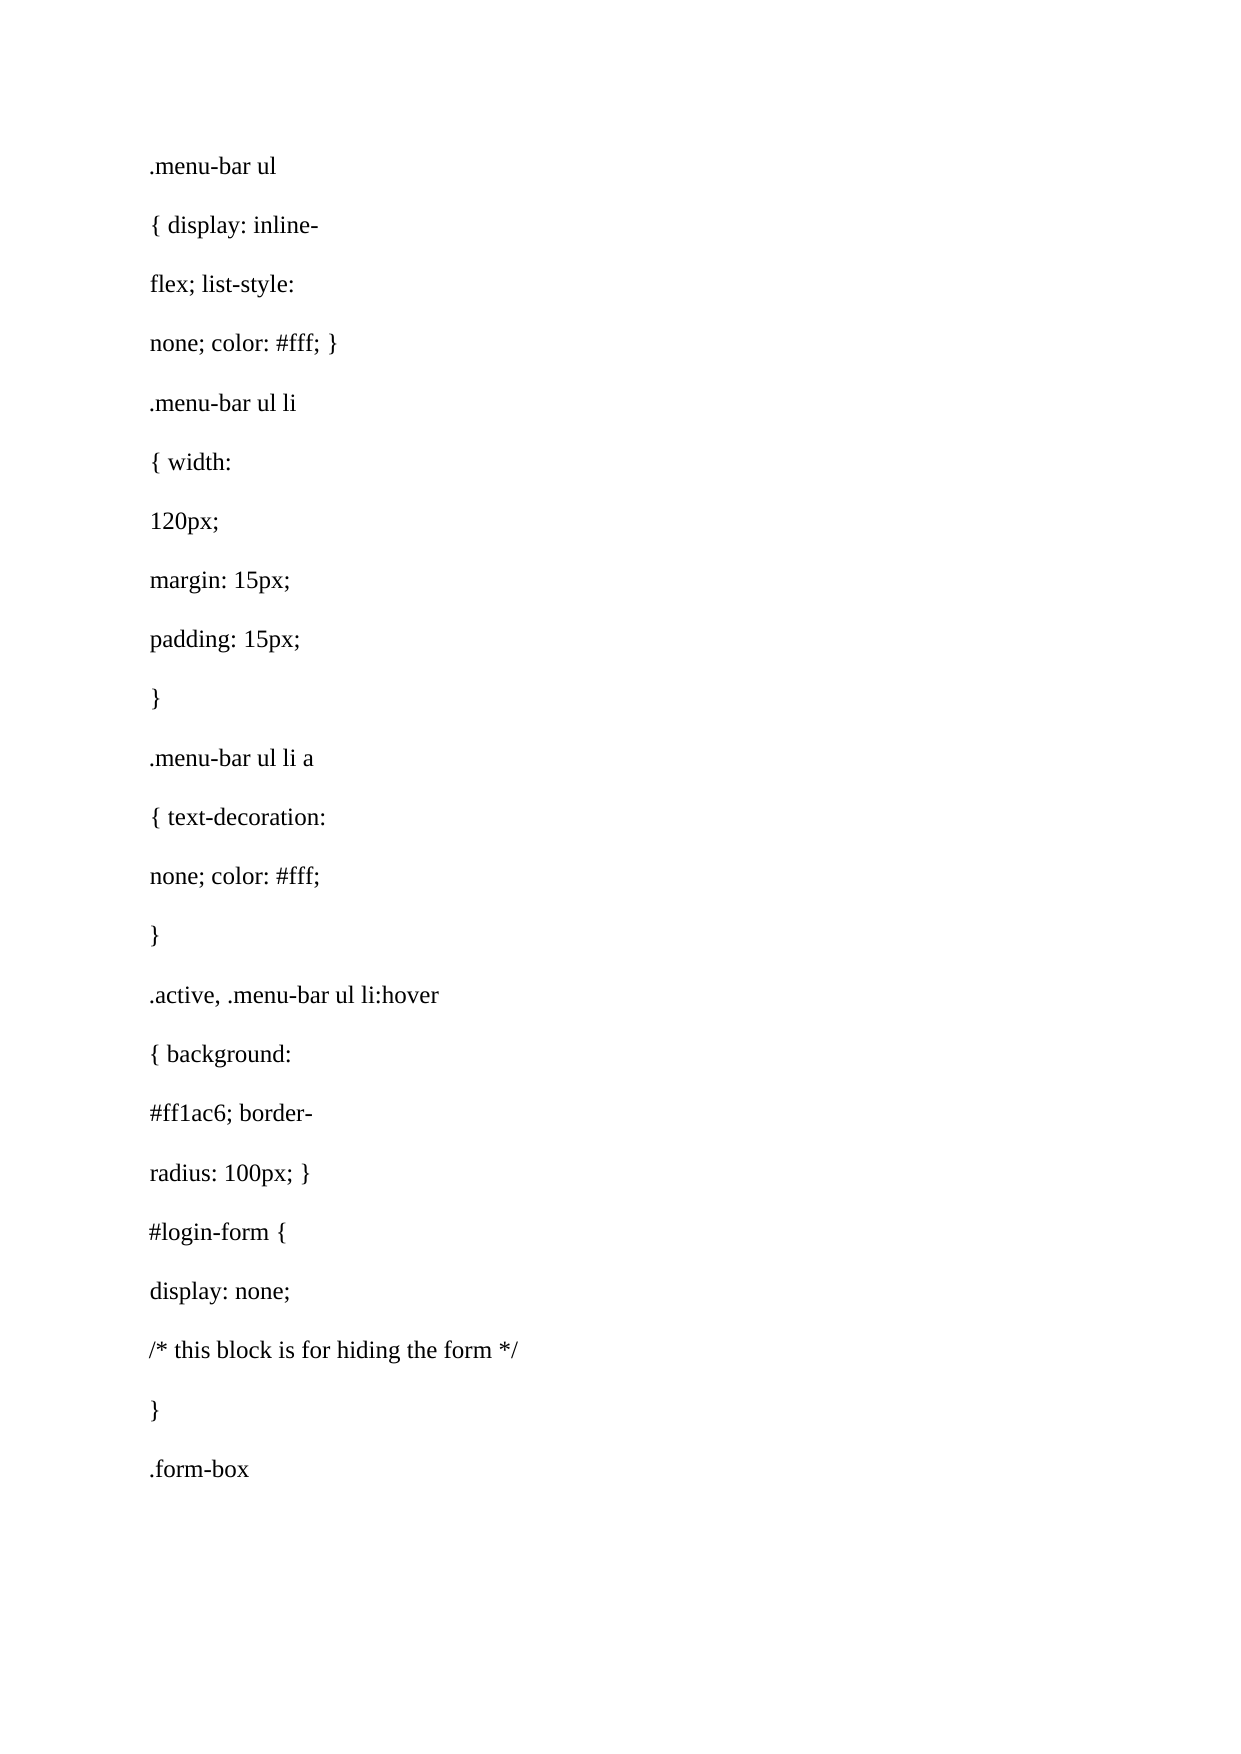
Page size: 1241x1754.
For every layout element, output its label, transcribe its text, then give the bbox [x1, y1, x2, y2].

text .active, .menu-bar ul li:hover [148, 980, 1096, 1008]
text .menu-bar ul { display: inline-flex; list-style: none; color: #fff; } [148, 151, 346, 357]
text .form-box [148, 1454, 1096, 1483]
text { background: #ff1ac6; border-radius: 100px; } [148, 1039, 367, 1186]
text /* this block is for hiding the form */ [148, 1335, 1096, 1364]
text .menu-bar ul li a { text-decoration: none; color: #fff; [148, 743, 370, 890]
text } [148, 1395, 1096, 1423]
text } [148, 920, 1096, 949]
text #login-form { display: none; [148, 1217, 291, 1305]
text .menu-bar ul li { width: 120px; margin: 15px; padding: 15px; } [148, 388, 301, 712]
